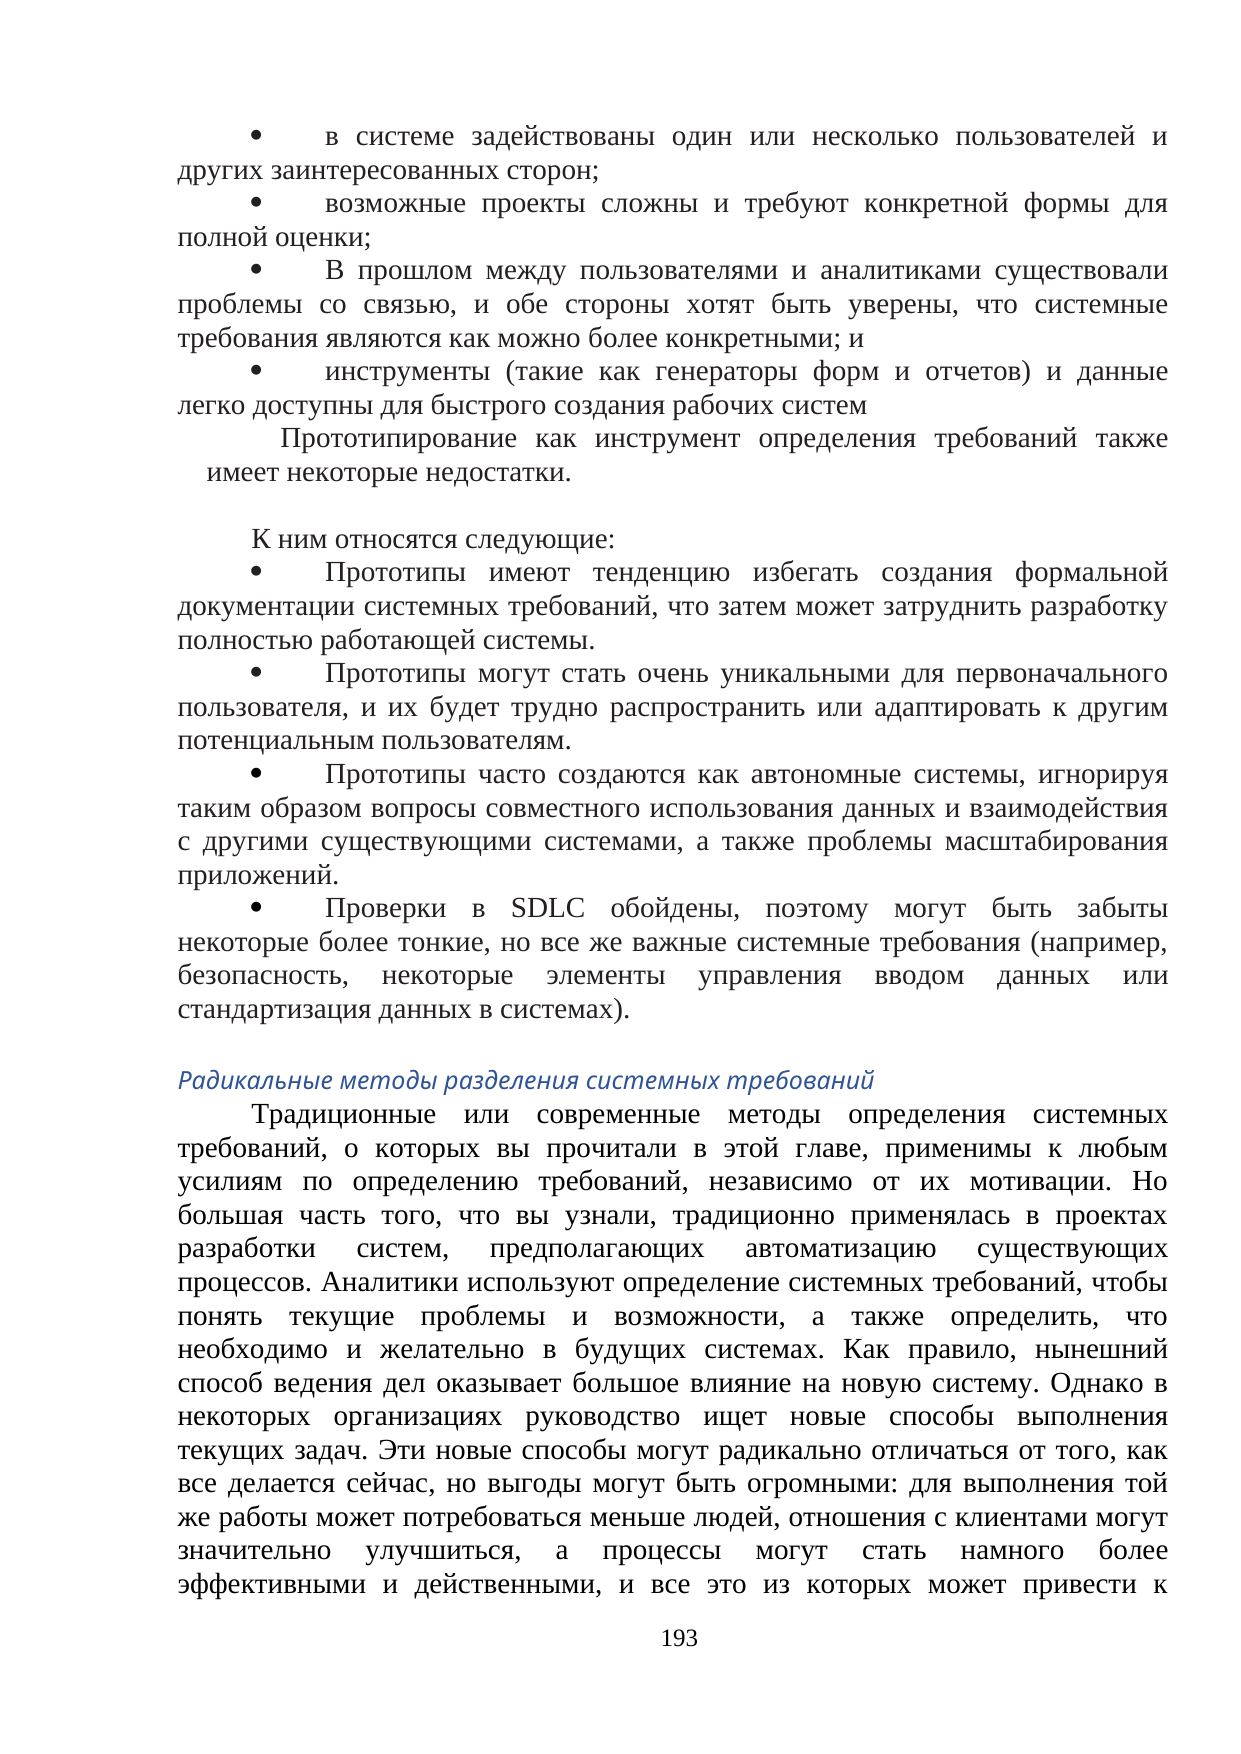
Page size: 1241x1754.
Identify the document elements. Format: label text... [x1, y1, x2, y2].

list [177, 1096, 1169, 1599]
list в системе задействованы один или несколько пользователей и других заинтересованных сторон; [177, 118, 1169, 185]
list Прототипы часто создаются как автономные системы, игнорируя таким образом вопросы совместного использования данных и взаимодействия с другими существующими системами, а также проблемы масштабирования приложений. [177, 756, 1169, 890]
list Проверки в SDLC обойдены, поэтому могут быть забыты некоторые более тонкие, но все же важные системные требования (например, безопасность, некоторые элементы управления вводом данных или стандартизация данных в системах). [177, 890, 1169, 1024]
list Прототипы имеют тенденцию избегать создания формальной документации системных требований, что затем может затруднить разработку полностью работающей системы. [177, 554, 1169, 655]
list В прошлом между пользователями и аналитиками существовали проблемы со связью, и обе стороны хотят быть уверены, что системные требования являются как можно более конкретными; и [177, 252, 1169, 353]
list возможные проекты сложны и требуют конкретной формы для полной оценки; [177, 185, 1169, 252]
list Прототипы могут стать очень уникальными для первоначального пользователя, и их будет трудно распространить или адаптировать к другим потенциальным пользователям. [177, 655, 1169, 756]
list К ним относятся следующие: [251, 521, 1169, 554]
text Прототипирование как инструмент определения требований также имеет некоторые недостатки. [206, 420, 1169, 487]
list инструменты (такие как генераторы форм и отчетов) и данные легко доступны для быстрого создания рабочих систем [177, 353, 1169, 420]
subtitle Радикальные методы разделения системных требований [177, 1062, 1181, 1096]
